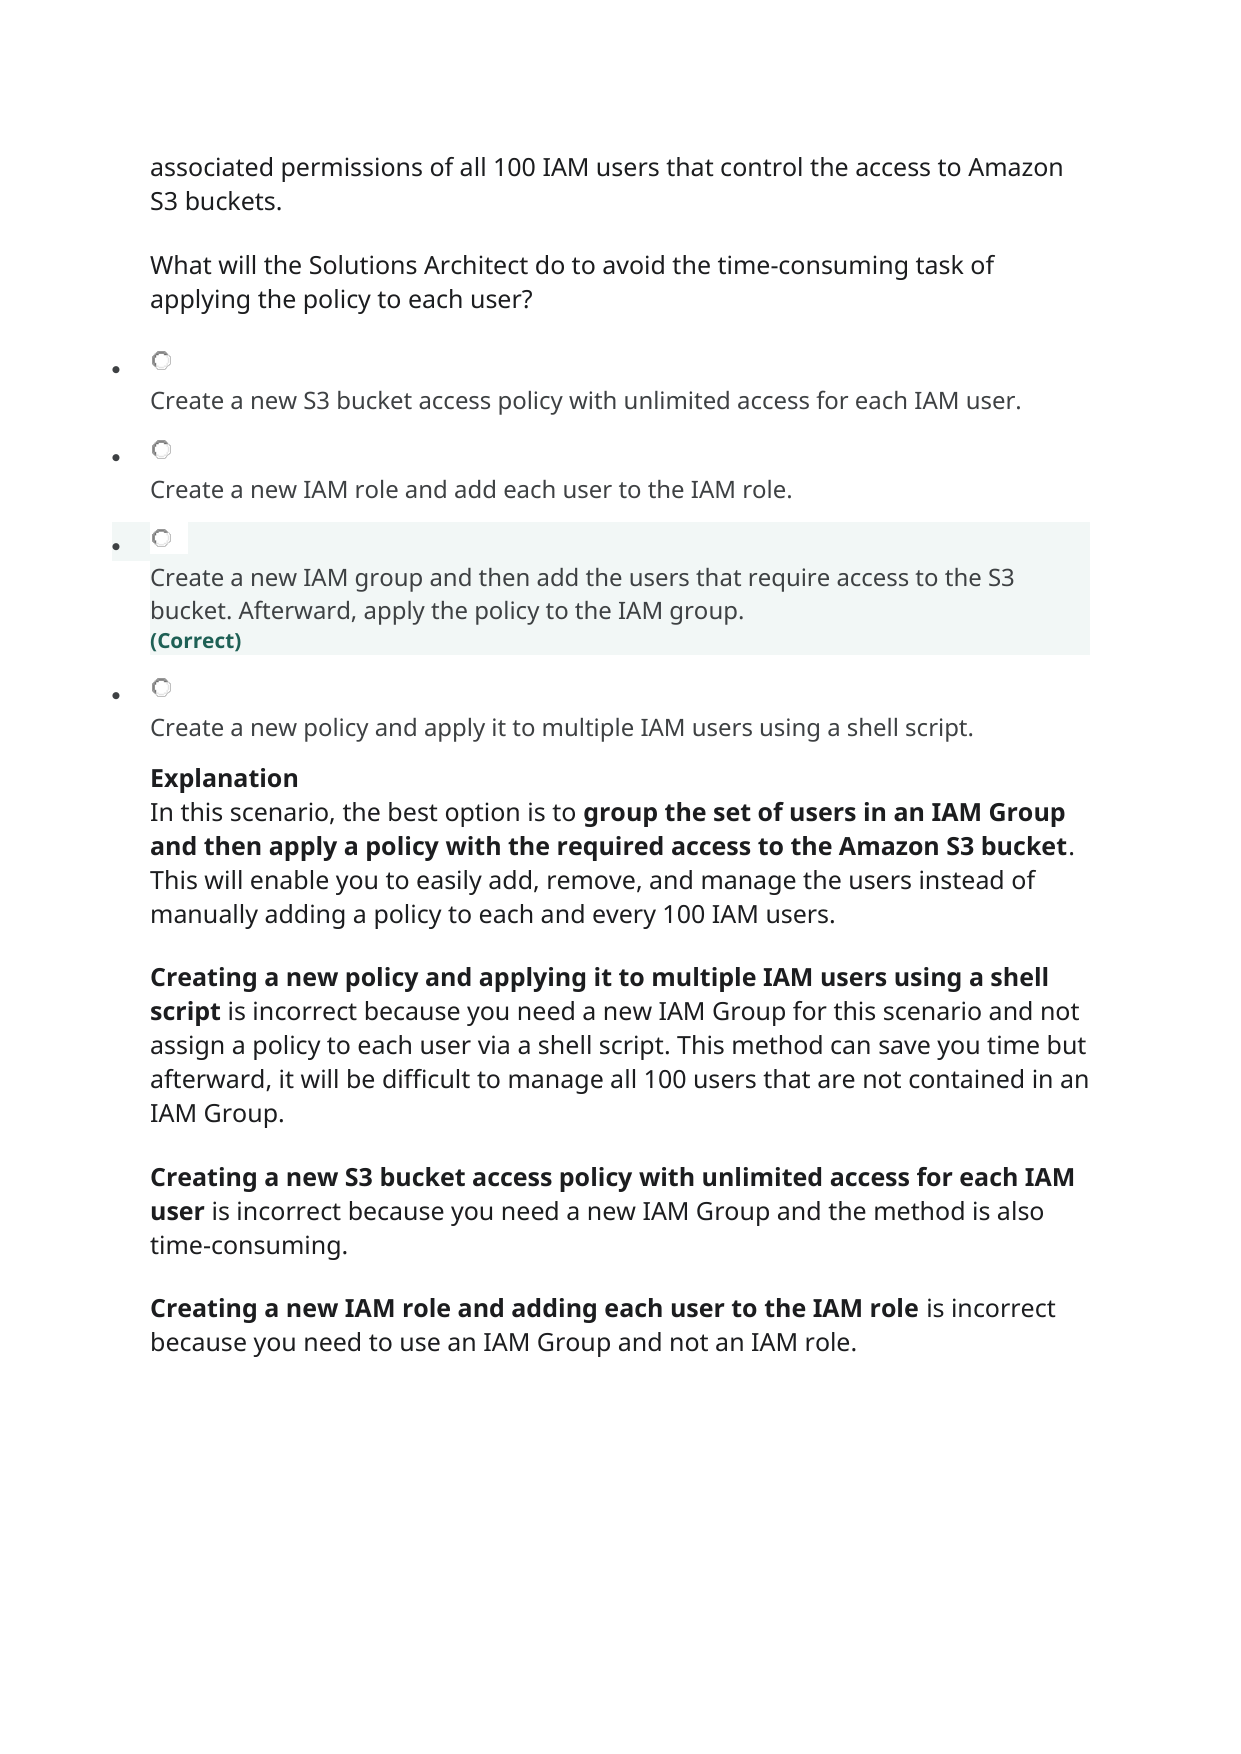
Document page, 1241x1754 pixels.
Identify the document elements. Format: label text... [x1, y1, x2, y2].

text What will the Solutions Architect do to avoid the time-consuming task of applying the policy to each user? [150, 247, 1090, 315]
text Creating a new S3 bucket access policy with unlimited access for each IAM user is incorrect because you need a new IAM Group and the method is also time-consuming. [150, 1159, 1090, 1261]
list ​ [112, 672, 1090, 711]
text Creating a new policy and applying it to multiple IAM users using a shell script is incorrect because you need a new IAM Group for this scenario and not assign a policy to each user via a shell script. This method can save you time but afterward, it will be difficult to manage all 100 users that are not contained in an IAM Group. [150, 960, 1090, 1130]
text Create a new IAM group and then add the users that require access to the S3 bucket. Afterward, apply the policy to the IAM group. [150, 561, 1090, 626]
text Create a new policy and apply it to multiple IAM users using a shell script. [150, 711, 1090, 743]
text Creating a new IAM role and adding each user to the IAM role is incorrect because you need to use an IAM Group and not an IAM role. [150, 1291, 1090, 1359]
text Create a new IAM role and add each user to the IAM role. [150, 473, 1090, 505]
list ​ [112, 433, 1090, 473]
text In this scenario, the best option is to group the set of users in an IAM Group and then apply a policy with the required access to the Amazon S3 bucket. This will enable you to easily add, remove, and manage the users instead of manually adding a policy to each and every 100 IAM users. [150, 794, 1090, 931]
list ​ [112, 344, 1090, 384]
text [150, 150, 1090, 218]
text Explanation [150, 760, 1090, 794]
text (Correct) [150, 626, 1090, 655]
list ​ [112, 522, 1090, 561]
text Create a new S3 bucket access policy with unlimited access for each IAM user. [150, 384, 1090, 417]
